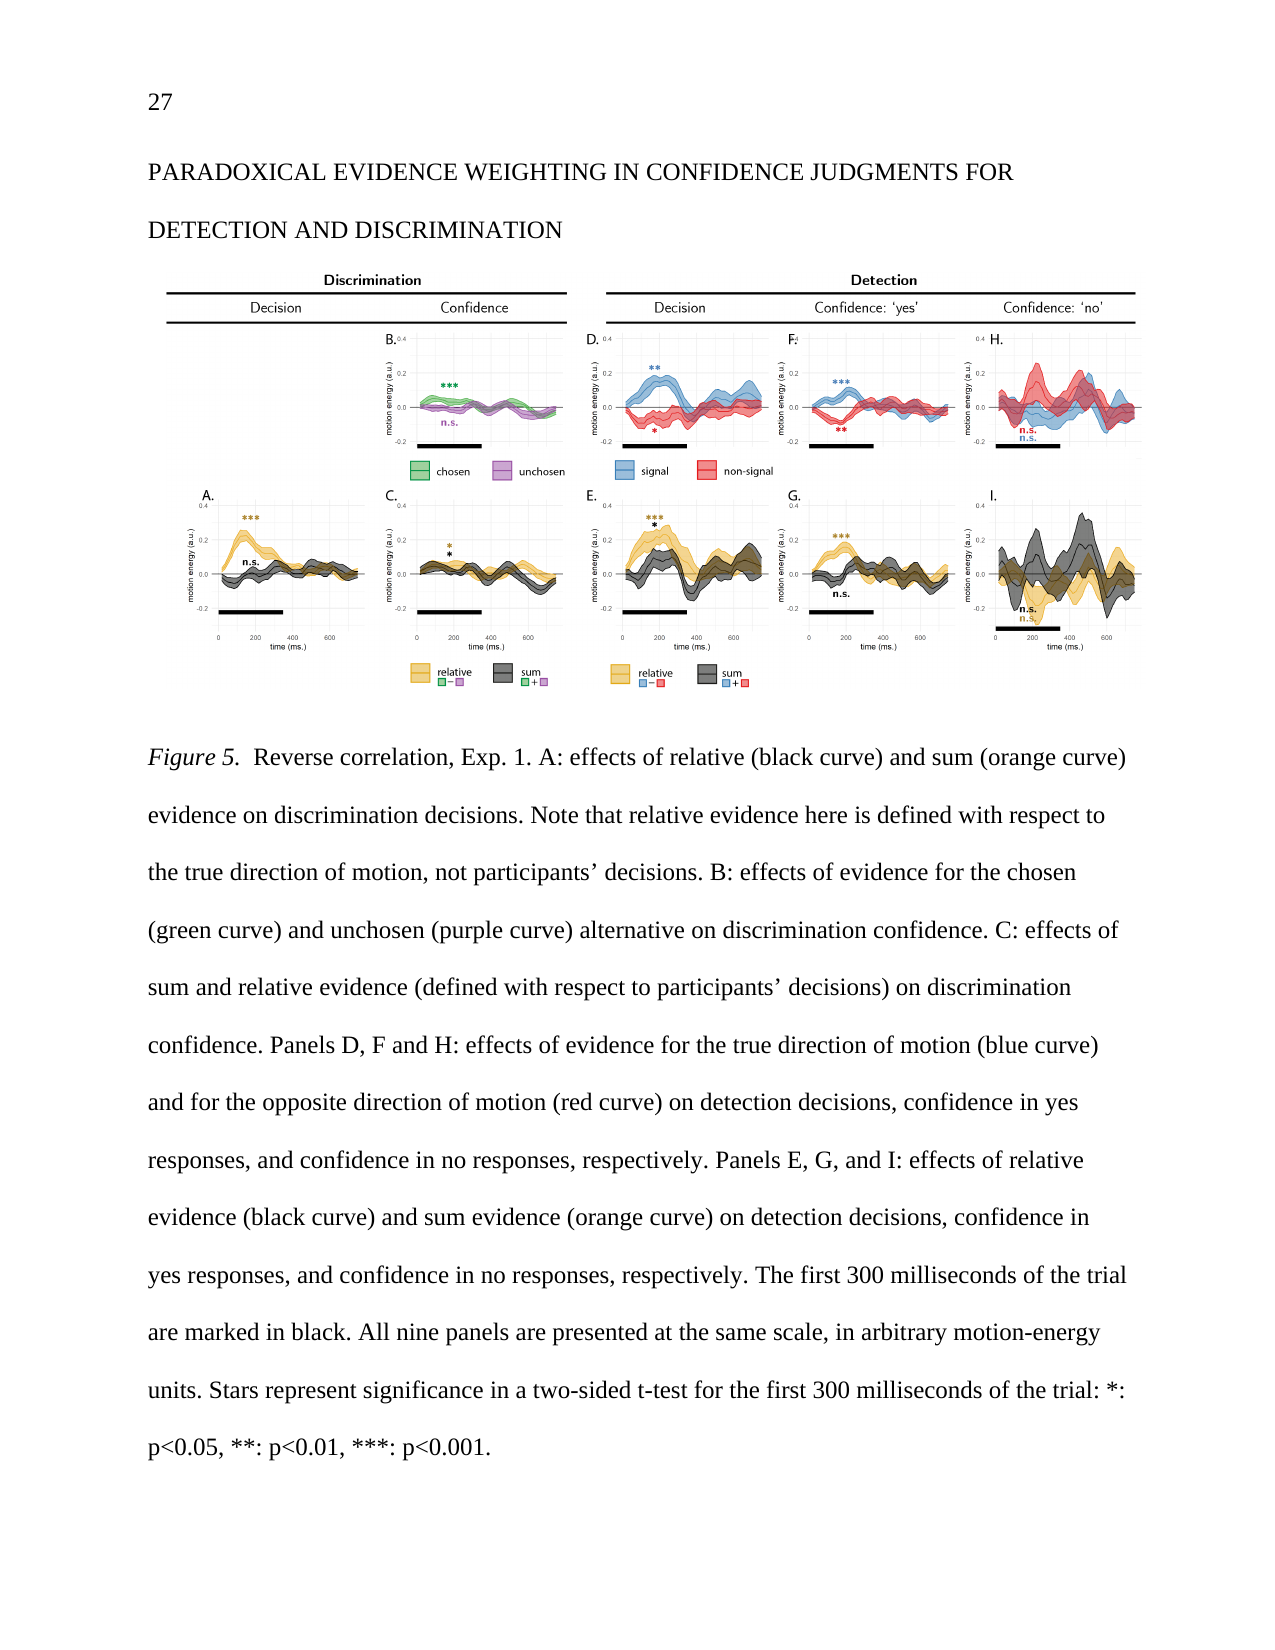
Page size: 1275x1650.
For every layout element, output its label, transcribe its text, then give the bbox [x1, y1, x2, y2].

text Figure 5. Reverse correlation, Exp. 1. A: effects of relative (black curve) and sum (orange curve) evidence on discrimination decisions. Note that relative evidence here is defined with respect to the true direction of motion, not participants’ decisions. B: effects of evidence for the chosen (green curve) and unchosen (purple curve) alternative on discrimination confidence. C: effects of sum and relative evidence (defined with respect to participants’ decisions) on discrimination confidence. Panels D, F and H: effects of evidence for the true direction of motion (blue curve) and for the opposite direction of motion (red curve) on detection decisions, confidence in yes responses, and confidence in no responses, respectively. Panels E, G, and I: effects of relative evidence (black curve) and sum evidence (orange curve) on detection decisions, confidence in yes responses, and confidence in no responses, respectively. The first 300 milliseconds of the trial are marked in black. All nine panels are presented at the same scale, in arbitrary motion-energy units. Stars represent significance in a two-sided t-test for the first 300 milliseconds of the trial: *: p<0.05, **: p<0.01, ***: p<0.001. [148, 742, 1127, 1461]
picture [166, 272, 1146, 689]
